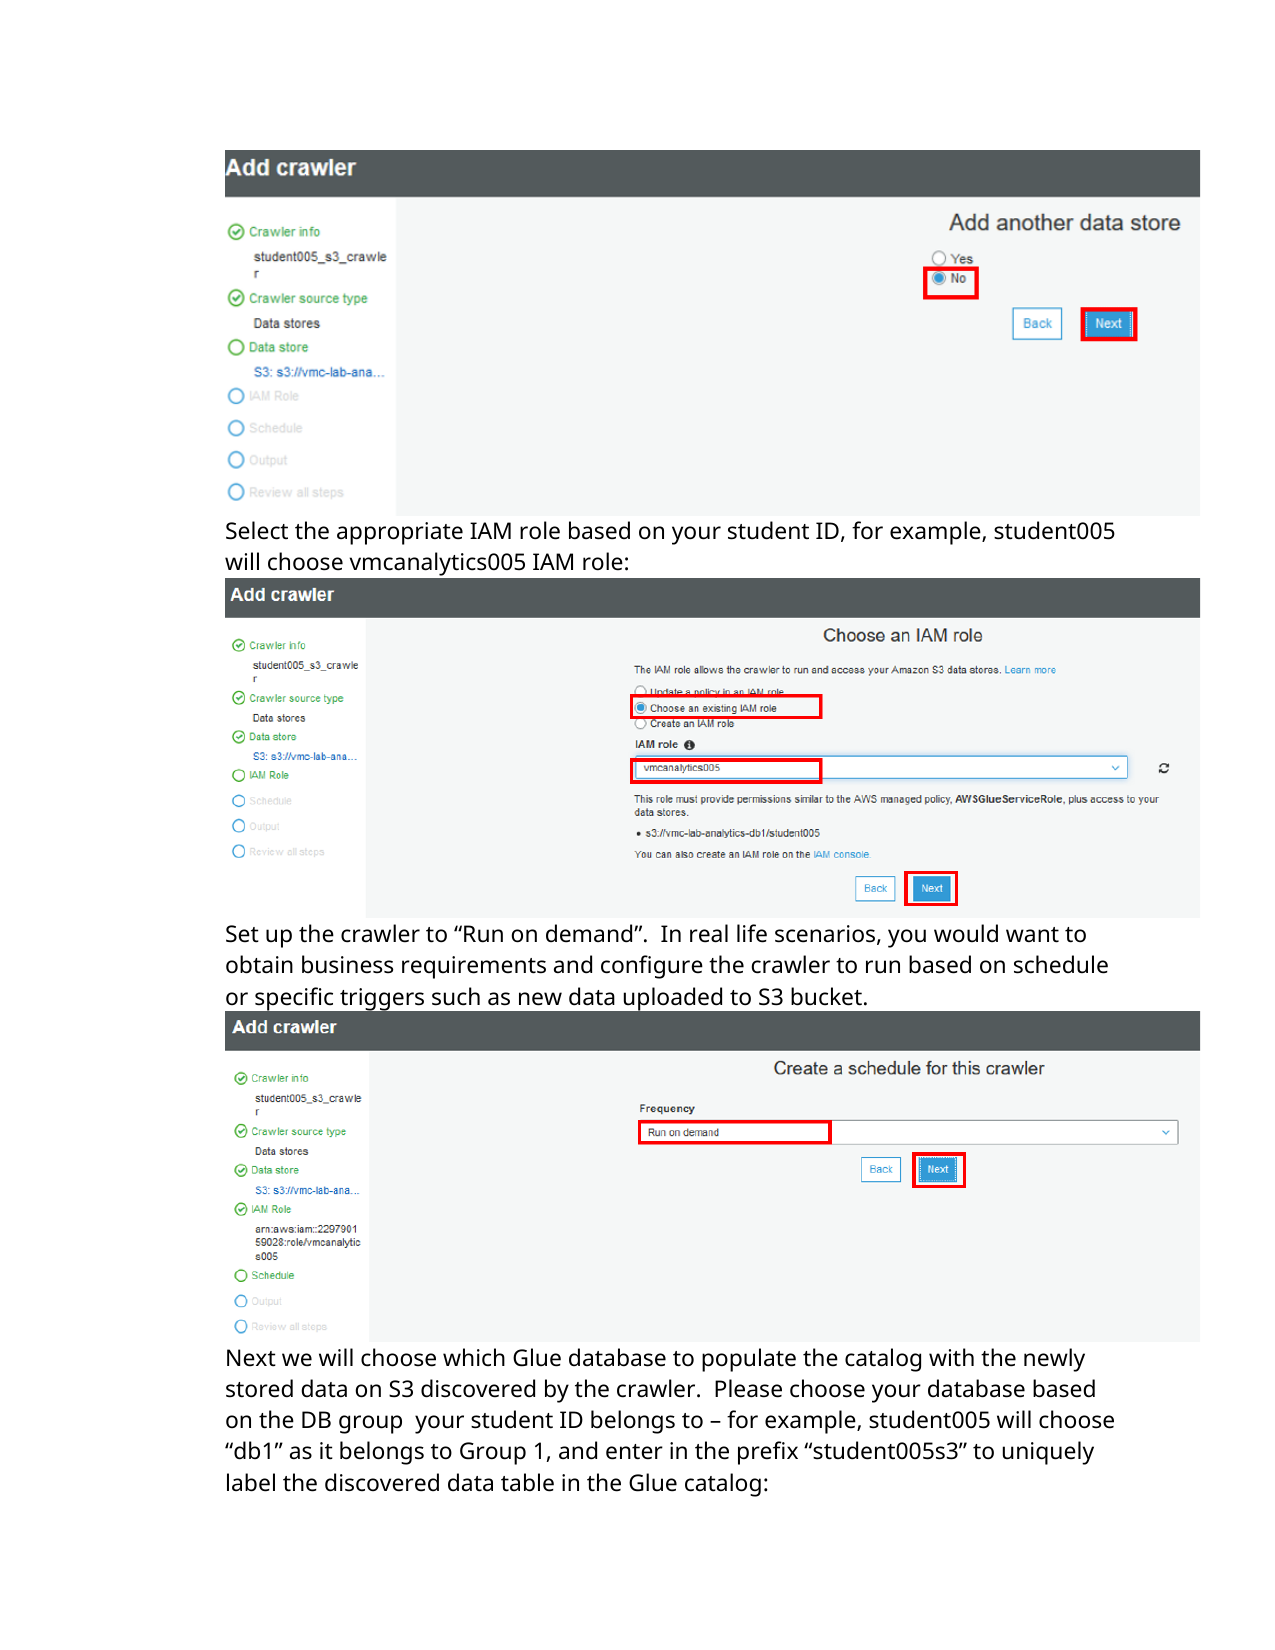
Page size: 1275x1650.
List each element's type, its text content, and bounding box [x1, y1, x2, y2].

text Set up the crawler to “Run on demand”. In real life scenarios, you would want to obtain business requirements and configure the crawler to run based on schedule or specific triggers such as new data uploaded to S3 bucket. [225, 918, 1125, 1011]
text Next we will choose which Glue database to populate the catalog with the newly stored data on S3 discovered by the crawler. Please choose your database based on the DB group your student ID belongs to – for example, student005 will choose “db1” as it belongs to Group 1, and enter in the prefix “student005s3” to uniquely label the discovered data table in the Glue catalog: [225, 1342, 1125, 1498]
picture [225, 150, 1200, 516]
text Select the appropriate IAM role based on your student ID, for example, student005 will choose vmcanalytics005 IAM role: [225, 516, 1125, 577]
picture [225, 1011, 1200, 1342]
picture [225, 577, 1200, 918]
